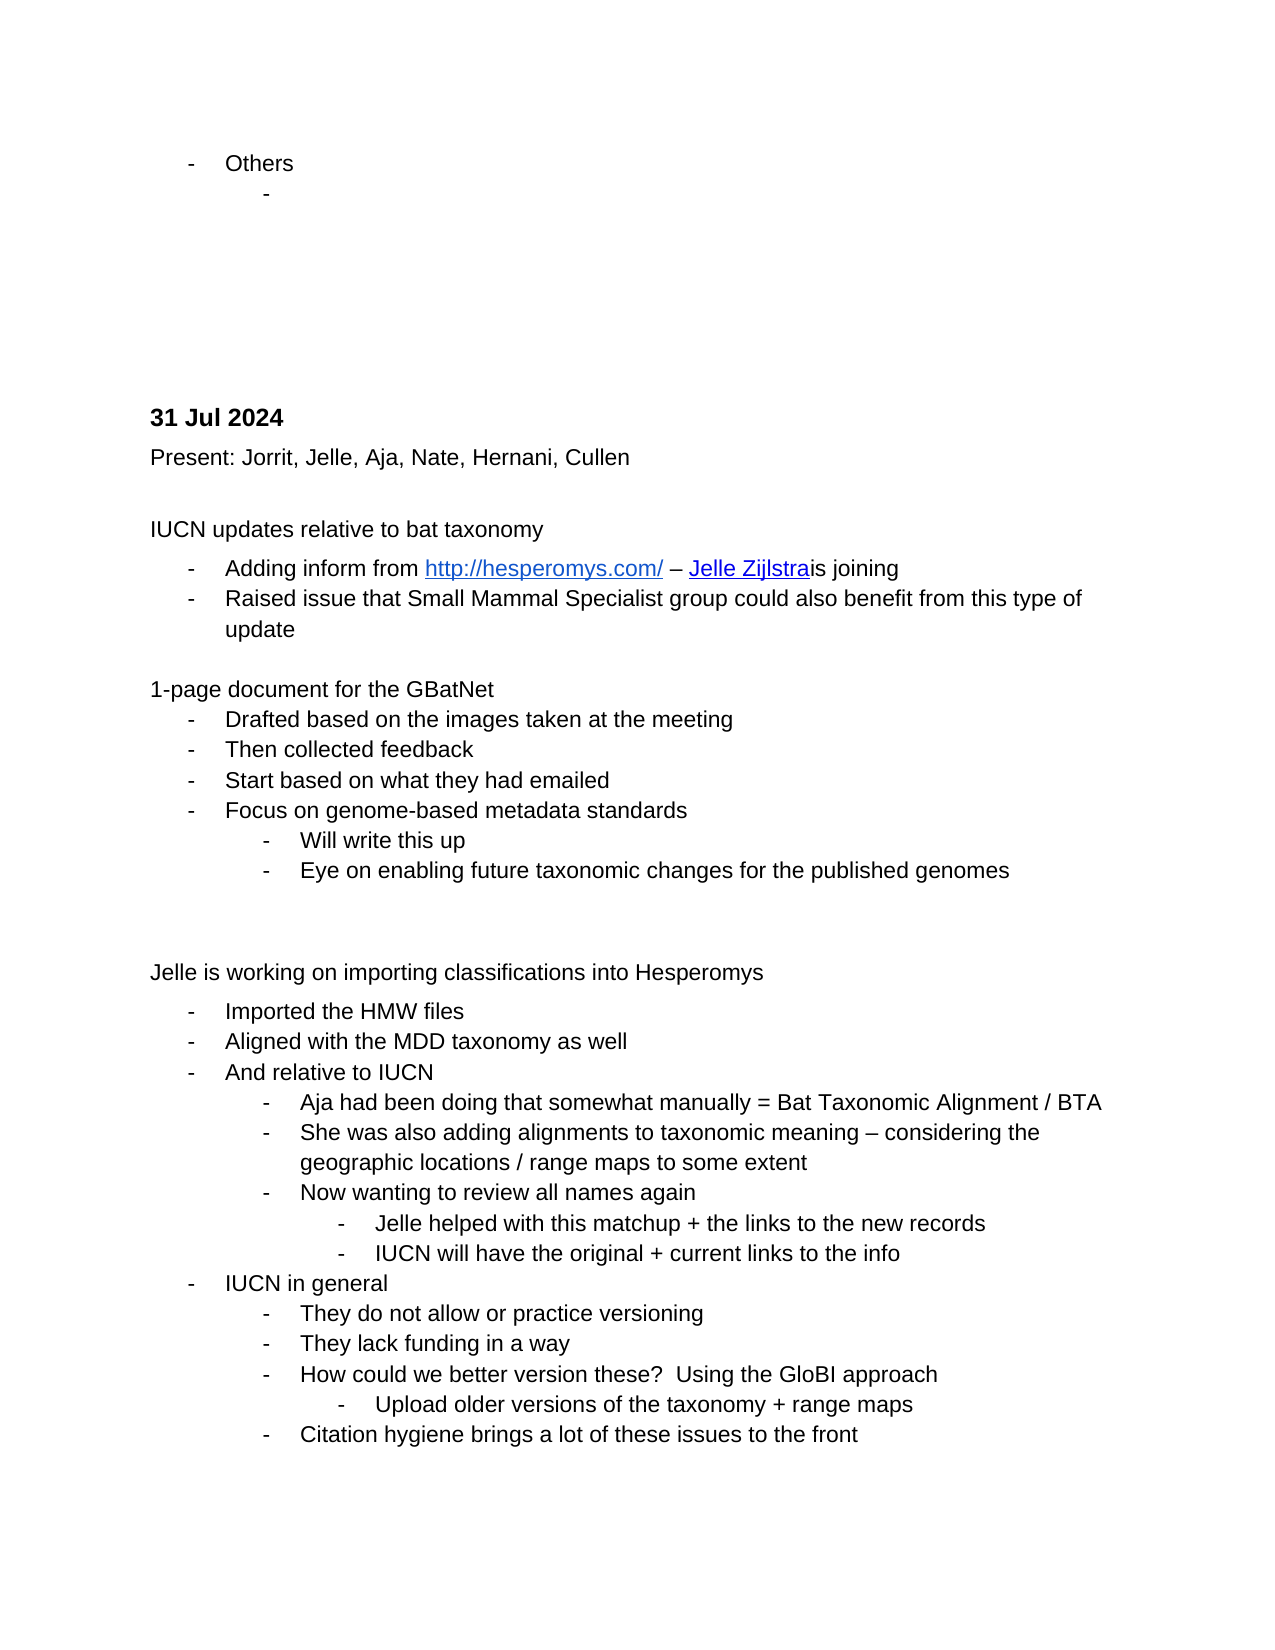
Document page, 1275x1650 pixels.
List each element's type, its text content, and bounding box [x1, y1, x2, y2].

list She was also adding alignments to taxonomic meaning – considering the geographic locations / range maps to some extent [262, 1119, 1125, 1176]
list They lack funding in a way [262, 1330, 1125, 1357]
list Eye on enabling future taxonomic changes for the published genomes [262, 857, 1125, 883]
list Adding inform from http://hesperomys.com/ – Jelle Zijlstrais joining [187, 555, 1125, 581]
list Drafted based on the images taken at the meeting [187, 706, 1125, 732]
list Now wanting to review all names again [262, 1179, 1125, 1206]
list IUCN will have the original + current links to the info [337, 1240, 1125, 1266]
list And relative to IUCN [187, 1058, 1125, 1085]
subtitle Jelle is working on importing classifications into Hesperomys [150, 959, 1125, 986]
list Focus on genome-based metadata standards [187, 797, 1125, 823]
list Upload older versions of the taxonomy + range maps [337, 1391, 1125, 1417]
list They do not allow or practice versioning [262, 1300, 1125, 1327]
list Imported the HMW files [187, 998, 1125, 1024]
list Start based on what they had emailed [187, 767, 1125, 793]
list IUCN in general [187, 1270, 1125, 1296]
list Raised issue that Small Mammal Specialist group could also benefit from this type of update [187, 585, 1125, 642]
list Will write this up [262, 827, 1125, 853]
list Others [187, 150, 1125, 176]
list Citation hygiene brings a lot of these issues to the front [262, 1421, 1125, 1447]
list Then collected feedback [187, 736, 1125, 763]
list Aja had been doing that somewhat manually = Bat Taxonomic Alignment / BTA [262, 1089, 1125, 1115]
list How could we better version these? Using the GloBI approach [262, 1361, 1125, 1387]
subtitle IUCN updates relative to bat taxonomy [150, 516, 1125, 543]
text 1-page document for the GBatNet [150, 676, 1125, 702]
list Aligned with the MDD taxonomy as well [187, 1028, 1125, 1055]
list Jelle helped with this matchup + the links to the new records [337, 1209, 1125, 1236]
subtitle 31 Jul 2024 [150, 403, 1125, 432]
text Present: Jorrit, Jelle, Aja, Nate, Hernani, Cullen [150, 444, 1125, 471]
